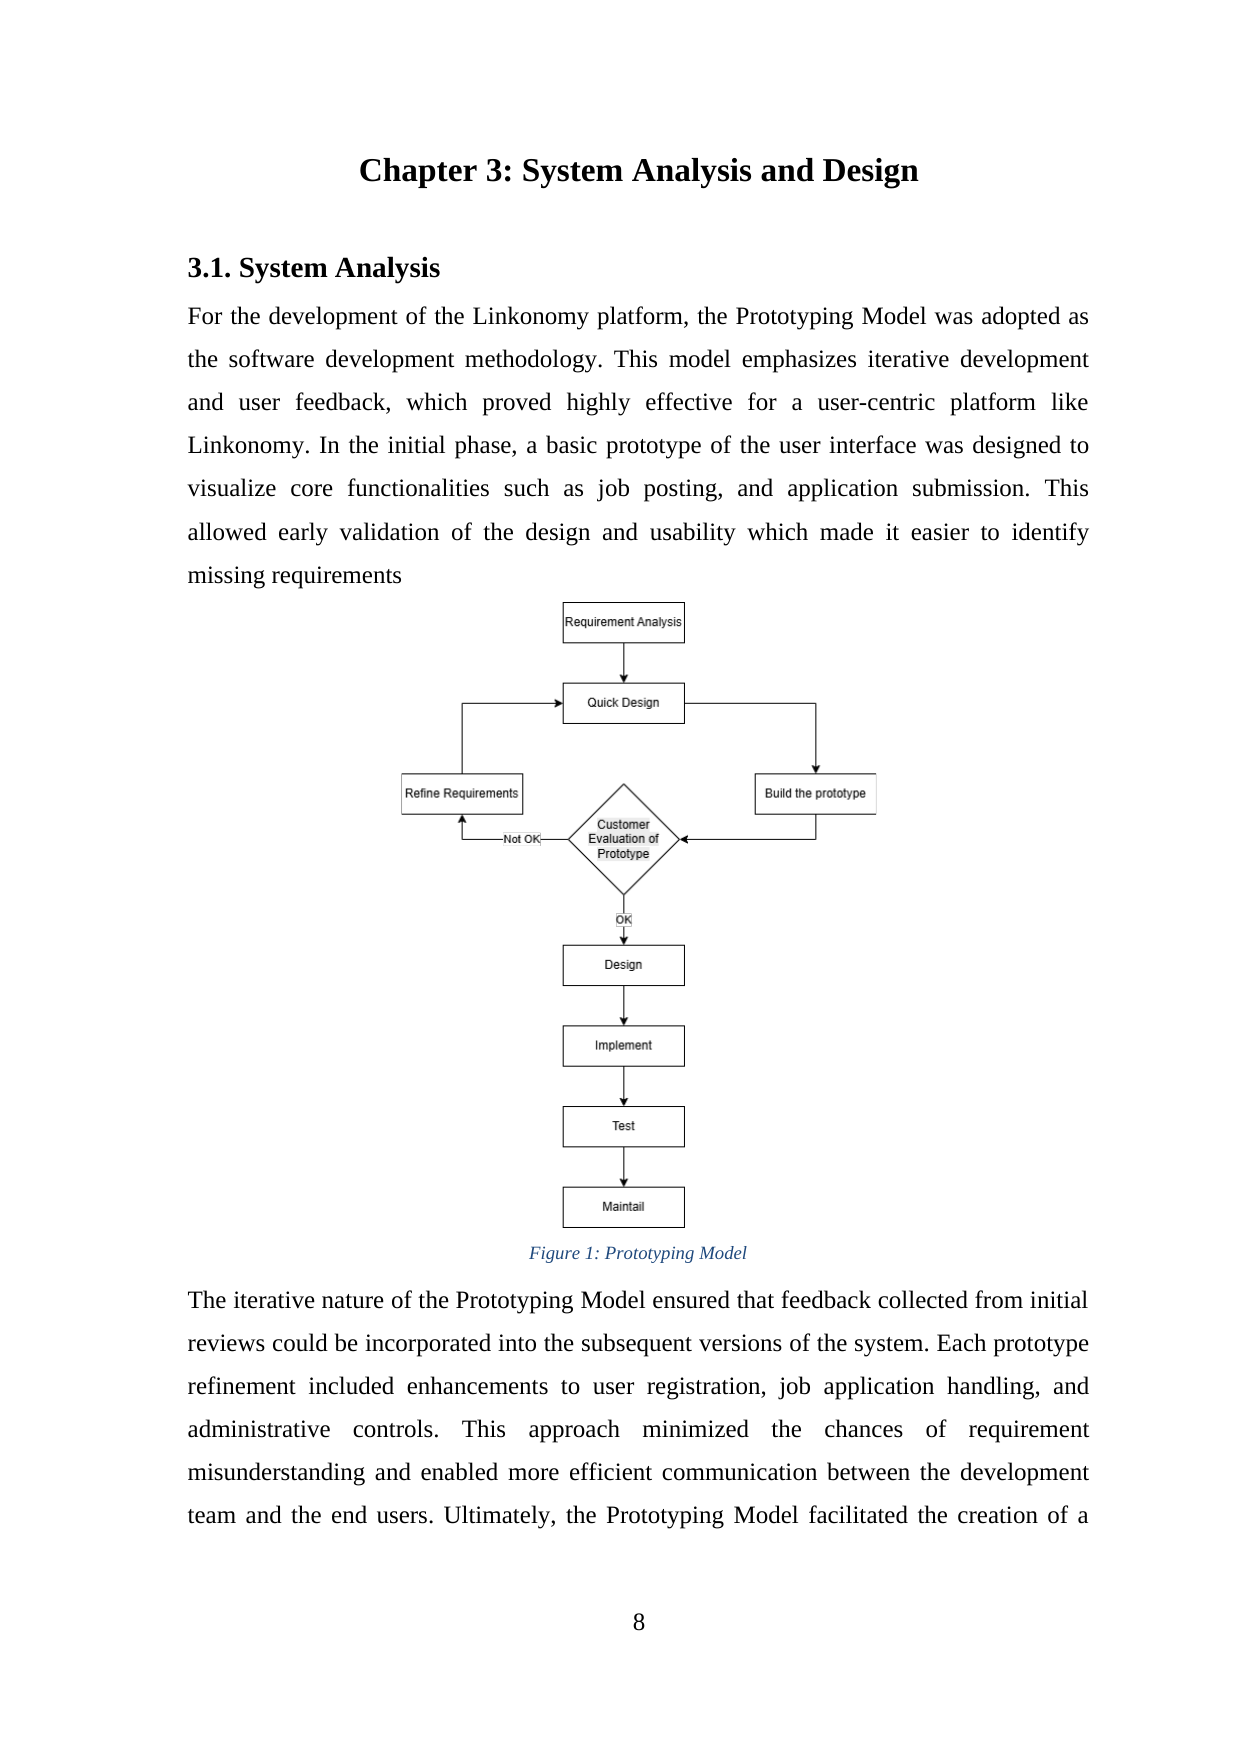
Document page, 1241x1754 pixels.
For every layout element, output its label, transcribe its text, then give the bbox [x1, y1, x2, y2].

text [187, 1285, 1090, 1529]
subtitle 3.1. System Analysis [187, 251, 1090, 284]
subtitle Chapter 3: System Analysis and Design [187, 150, 1090, 188]
text For the development of the Linkonomy platform, the Prototyping Model was adopted as the software development methodology. This model emphasizes iterative development and user feedback, which proved highly effective for a user-centric platform like Linkonomy. In the initial phase, a basic prototype of the user interface was designed to visualize core functionalities such as job posting, and application submission. This allowed early validation of the design and usability which made it easier to identify missing requirements [187, 301, 1090, 588]
picture [401, 602, 877, 1228]
